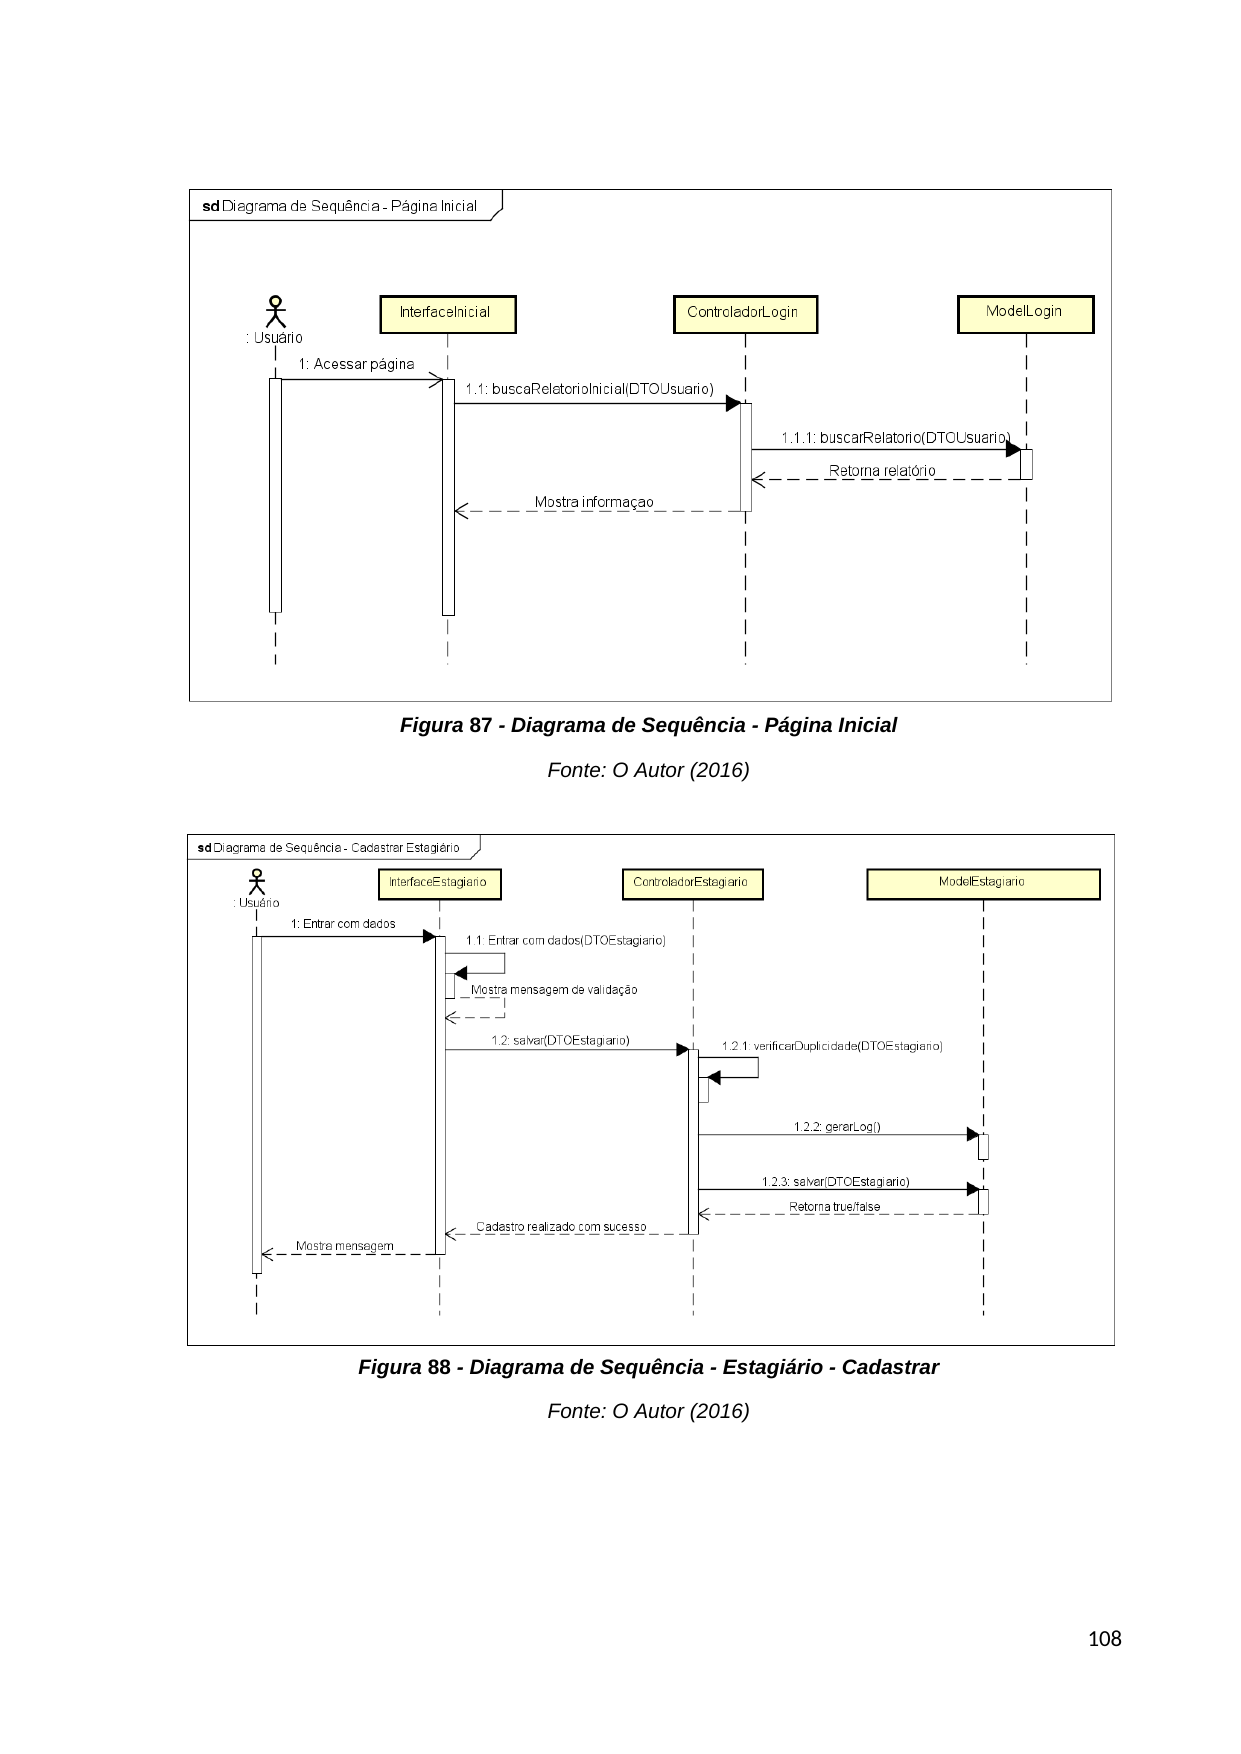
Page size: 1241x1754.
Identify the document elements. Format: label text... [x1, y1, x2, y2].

picture [177, 824, 1123, 1355]
text Figura 88 - Diagrama de Sequência - Estagiário - Cadastrar [177, 1355, 1122, 1378]
text Figura 87 - Diagrama de Sequência - Página Inicial [177, 713, 1122, 737]
text Fonte: O Autor (2016) [177, 757, 1122, 781]
text Fonte: O Autor (2016) [177, 1399, 1122, 1423]
picture [177, 177, 1123, 713]
